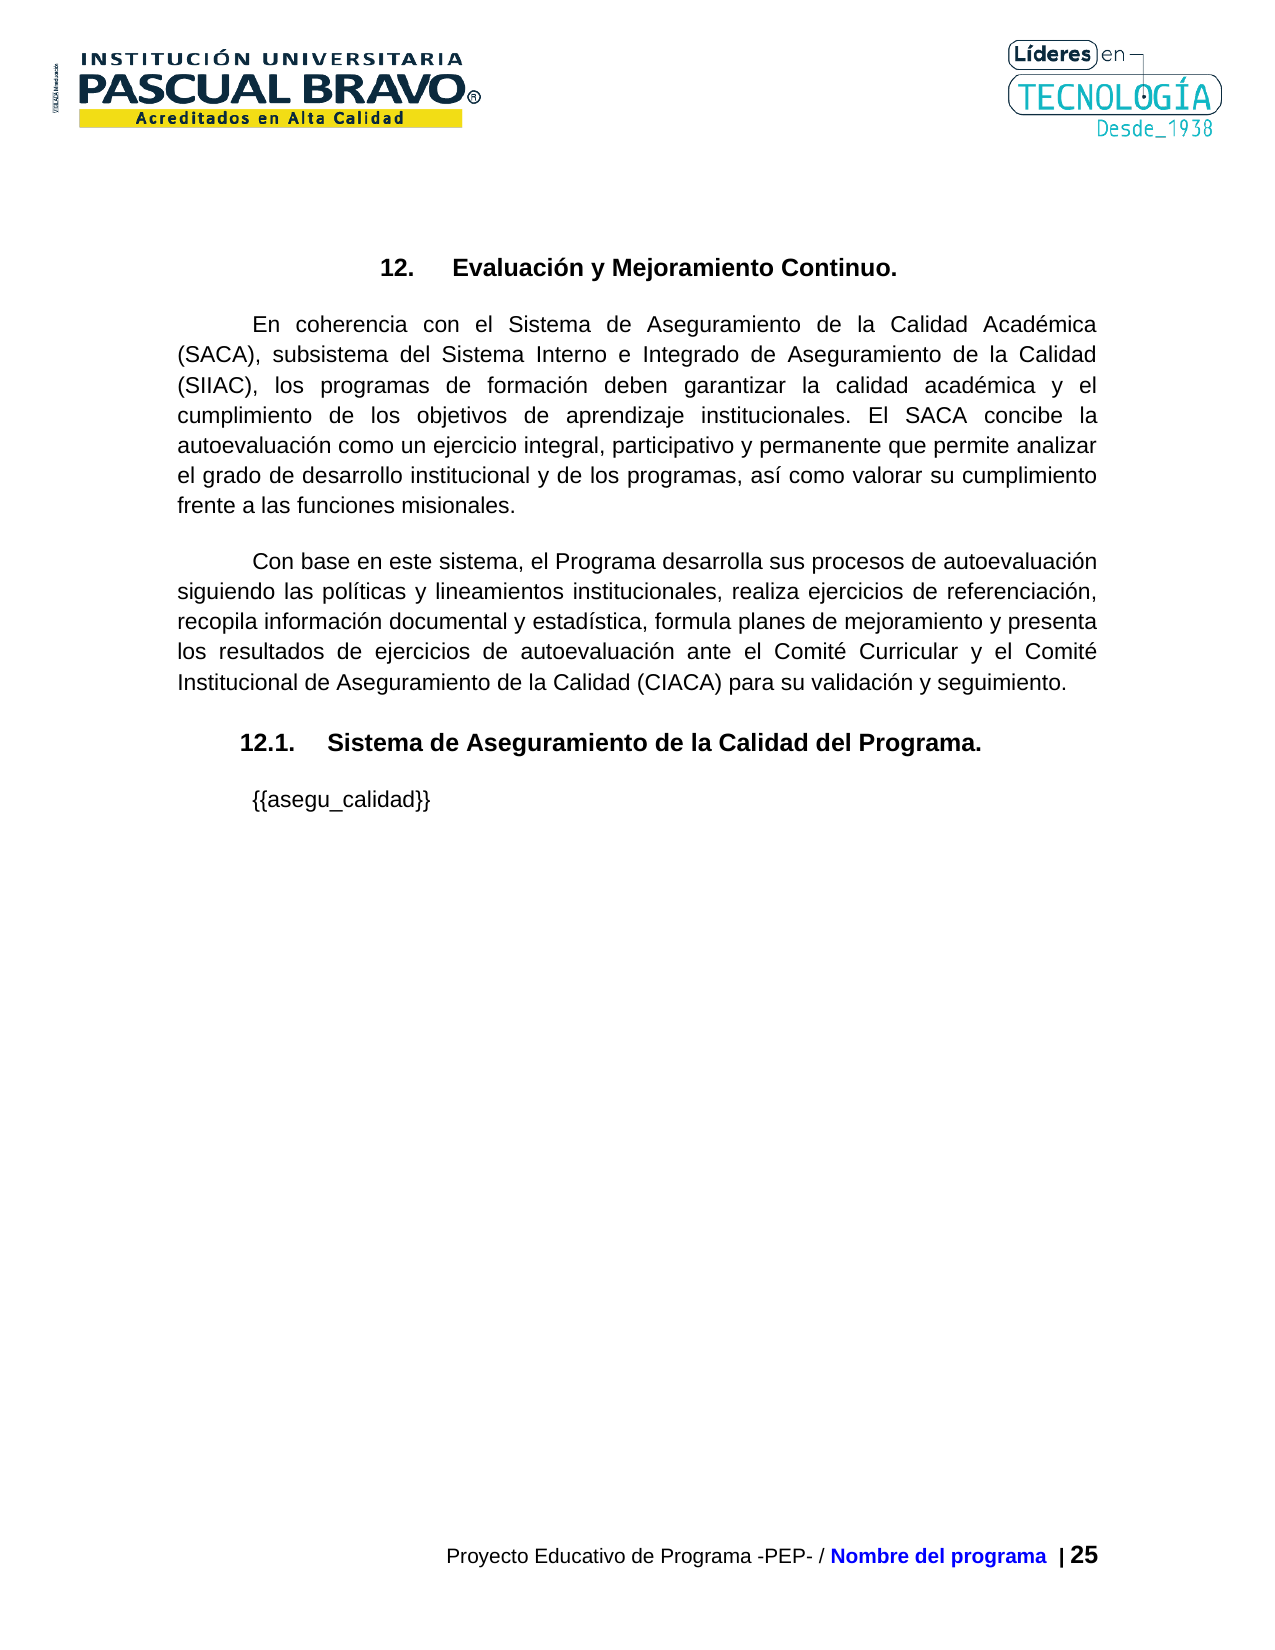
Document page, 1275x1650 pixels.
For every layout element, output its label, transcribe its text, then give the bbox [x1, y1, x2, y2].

text En coherencia con el Sistema de Aseguramiento de la Calidad Académica (SACA), subsistema del Sistema Interno e Integrado de Aseguramiento de la Calidad (SIIAC), los programas de formación deben garantizar la calidad académica y el cumplimiento de los objetivos de aprendizaje institucionales. El SACA concibe la autoevaluación como un ejercicio integral, participativo y permanente que permite analizar el grado de desarrollo institucional y de los programas, así como valorar su cumplimiento frente a las funciones misionales. [177, 311, 1098, 519]
text Con base en este sistema, el Programa desarrolla sus procesos de autoevaluación siguiendo las políticas y lineamientos institucionales, realiza ejercicios de referenciación, recopila información documental y estadística, formula planes de mejoramiento y presenta los resultados de ejercicios de autoevaluación ante el Comité Curricular y el Comité Institucional de Aseguramiento de la Calidad (CIACA) para su validación y seguimiento. [177, 548, 1098, 695]
text {{asegu_calidad}} [177, 786, 1098, 812]
picture [980, 12, 1242, 169]
subtitle Sistema de Aseguramiento de la Calidad del Programa. [251, 728, 1098, 757]
picture [31, 12, 497, 169]
subtitle Evaluación y Mejoramiento Continuo. [214, 253, 1098, 282]
